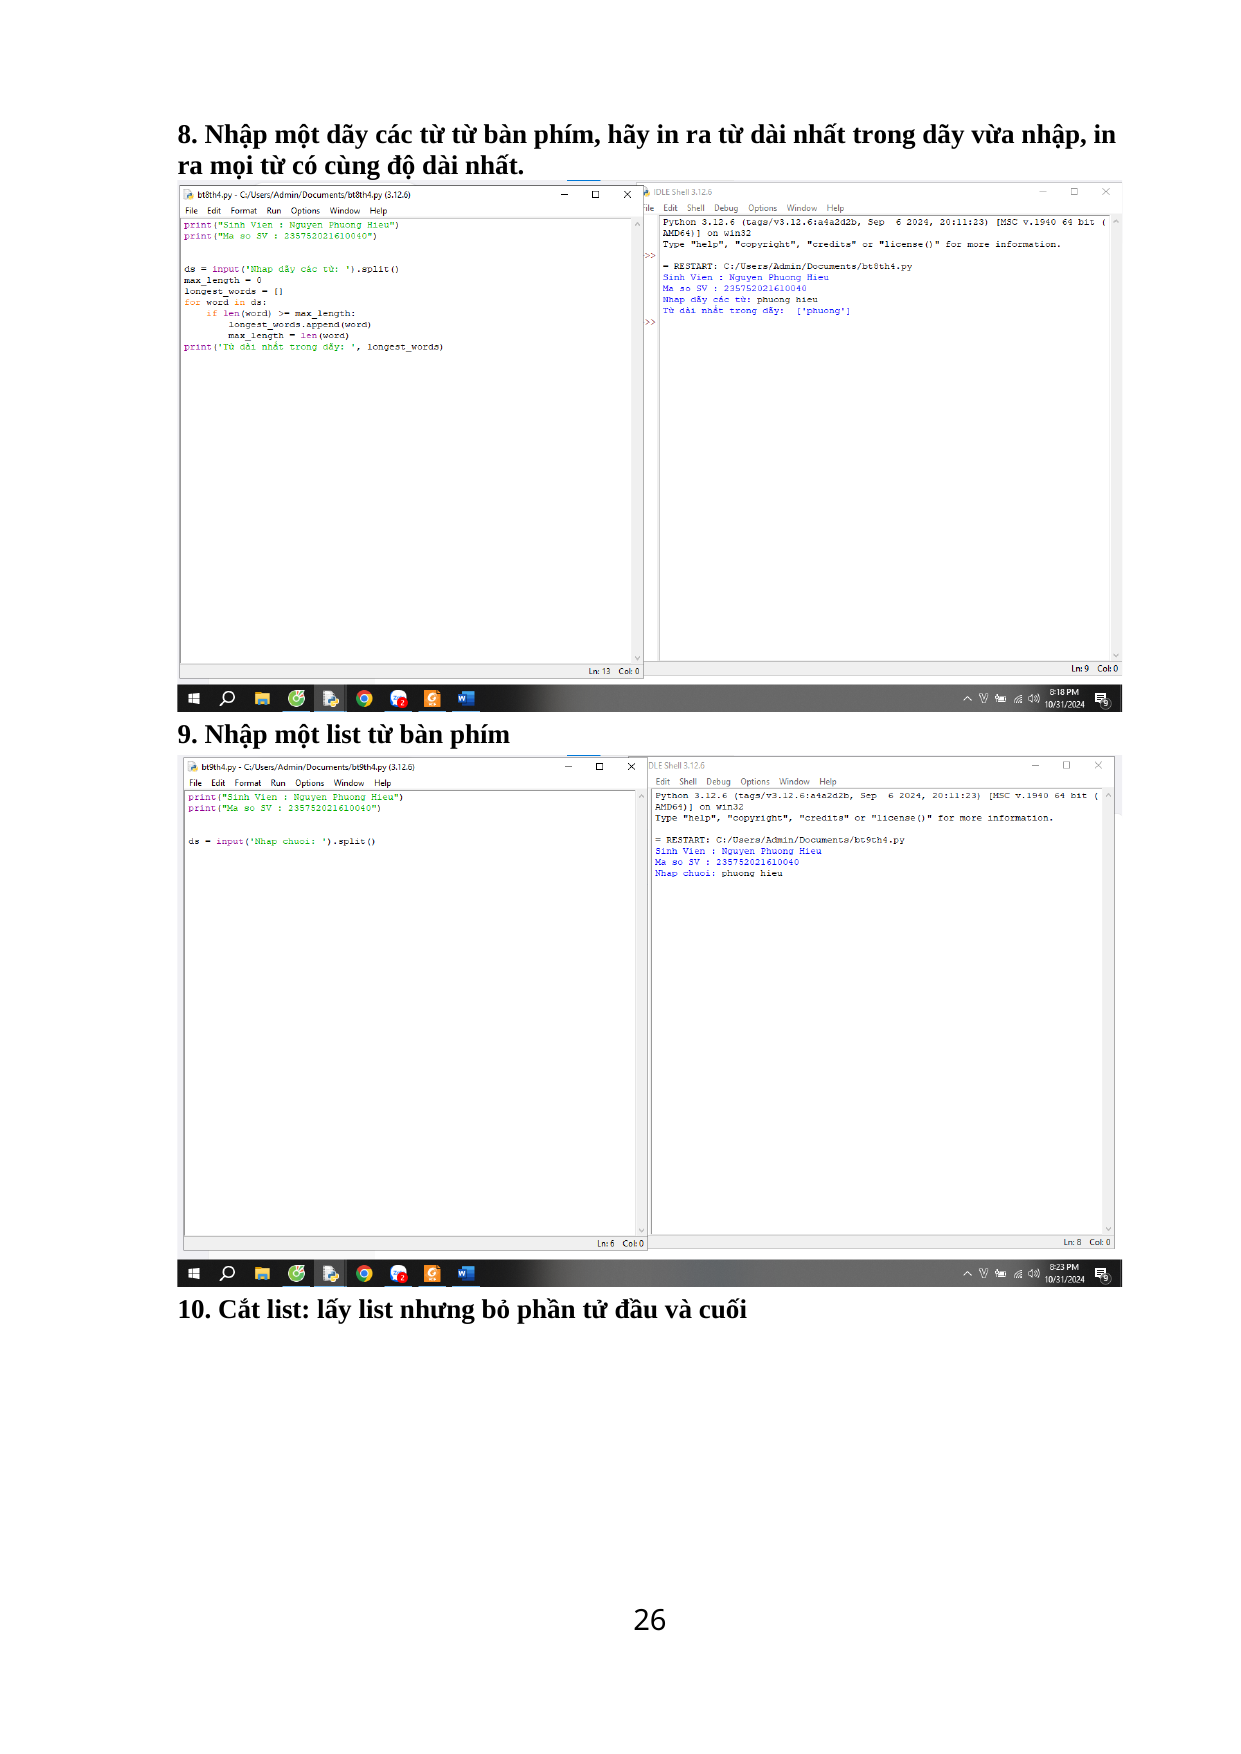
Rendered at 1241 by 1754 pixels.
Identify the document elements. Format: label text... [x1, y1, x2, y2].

text 9. Nhập một list từ bàn phím [177, 718, 1122, 749]
picture [177, 755, 1123, 1287]
picture [177, 180, 1123, 712]
text 10. Cắt list: lấy list nhưng bỏ phần tử đầu và cuối [177, 1293, 1122, 1324]
text 8. Nhập một dãy các từ từ bàn phím, hãy in ra từ dài nhất trong dãy vừa nhập, in ra mọi từ có cùng độ dài nhất. [177, 118, 1122, 180]
